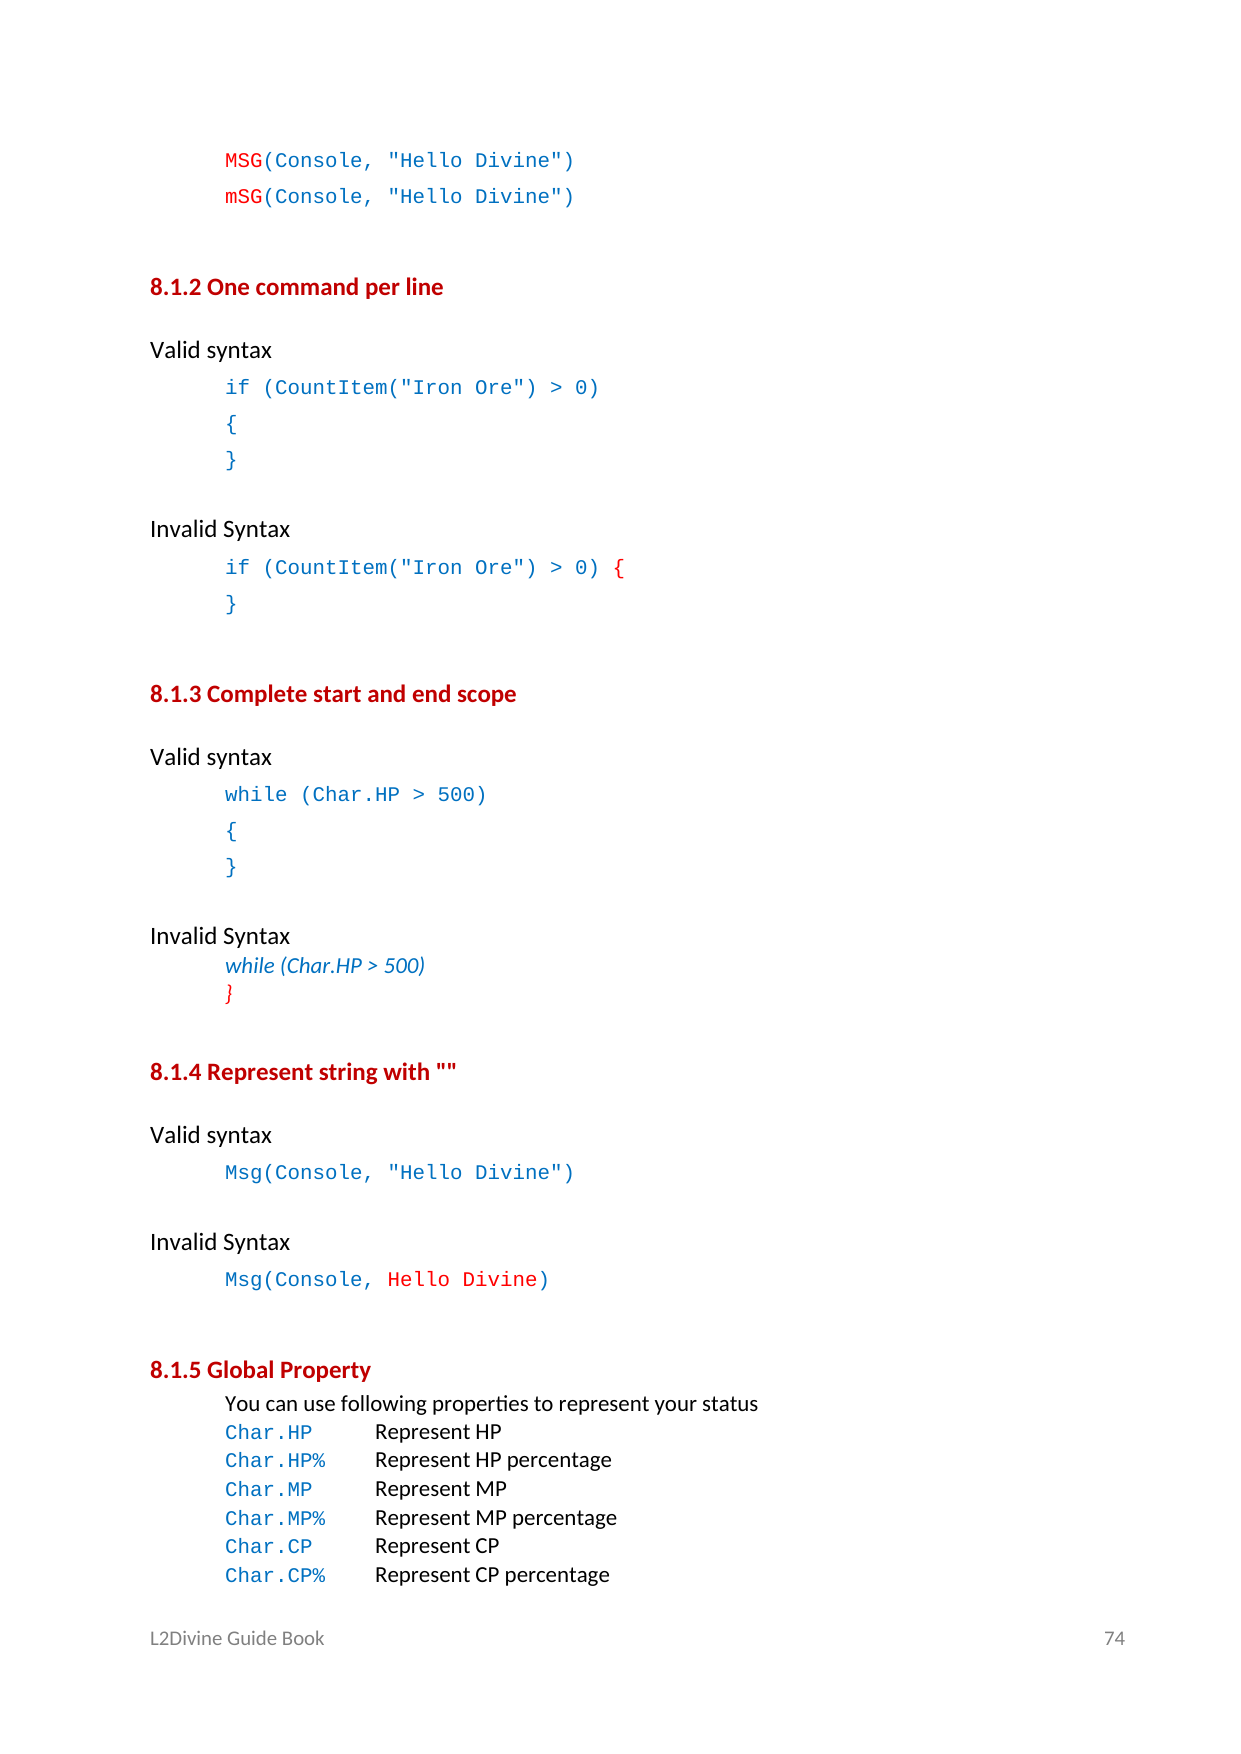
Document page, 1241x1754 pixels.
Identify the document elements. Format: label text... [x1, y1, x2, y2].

text Char.CP Represent CP [225, 1531, 1090, 1560]
text if (CountItem("Iron Ore") > 0) [225, 377, 1090, 401]
text { [225, 413, 1090, 437]
text Char.MP Represent MP [225, 1474, 1090, 1503]
text mSG(Console, "Hello Divine") [225, 186, 1090, 210]
text { [225, 820, 1090, 844]
text while (Char.HP > 500) [150, 951, 1090, 979]
text Valid syntax [150, 334, 1090, 365]
text Char.CP% Represent CP percentage [225, 1560, 1090, 1588]
text You can use following properties to represent your status [150, 1389, 1090, 1417]
text } [225, 856, 1090, 880]
text Invalid Syntax [150, 1226, 1090, 1256]
text } [150, 979, 1090, 1007]
text } [225, 449, 1090, 473]
text Msg(Console, "Hello Divine") [225, 1162, 1090, 1185]
subtitle 8.1.2 One command per line [150, 271, 1090, 302]
text Char.HP% Represent HP percentage [225, 1446, 1090, 1474]
text Char.HP Represent HP [225, 1417, 1090, 1446]
text MSG(Console, "Hello Divine") [225, 150, 1090, 174]
text } [225, 593, 1090, 616]
subtitle 8.1.4 Represent string with "" [150, 1056, 1090, 1086]
text Msg(Console, Hello Divine) [225, 1269, 1090, 1293]
text Valid syntax [150, 741, 1090, 771]
text Char.MP% Represent MP percentage [225, 1503, 1090, 1531]
text Invalid Syntax [150, 514, 1090, 544]
text Valid syntax [150, 1119, 1090, 1149]
subtitle 8.1.5 Global Property [150, 1354, 1090, 1384]
subtitle 8.1.3 Complete start and end scope [150, 678, 1090, 708]
text while (Char.HP > 500) [225, 784, 1090, 807]
text Invalid Syntax [150, 920, 1090, 951]
text if (CountItem("Iron Ore") > 0) { [225, 557, 1090, 580]
